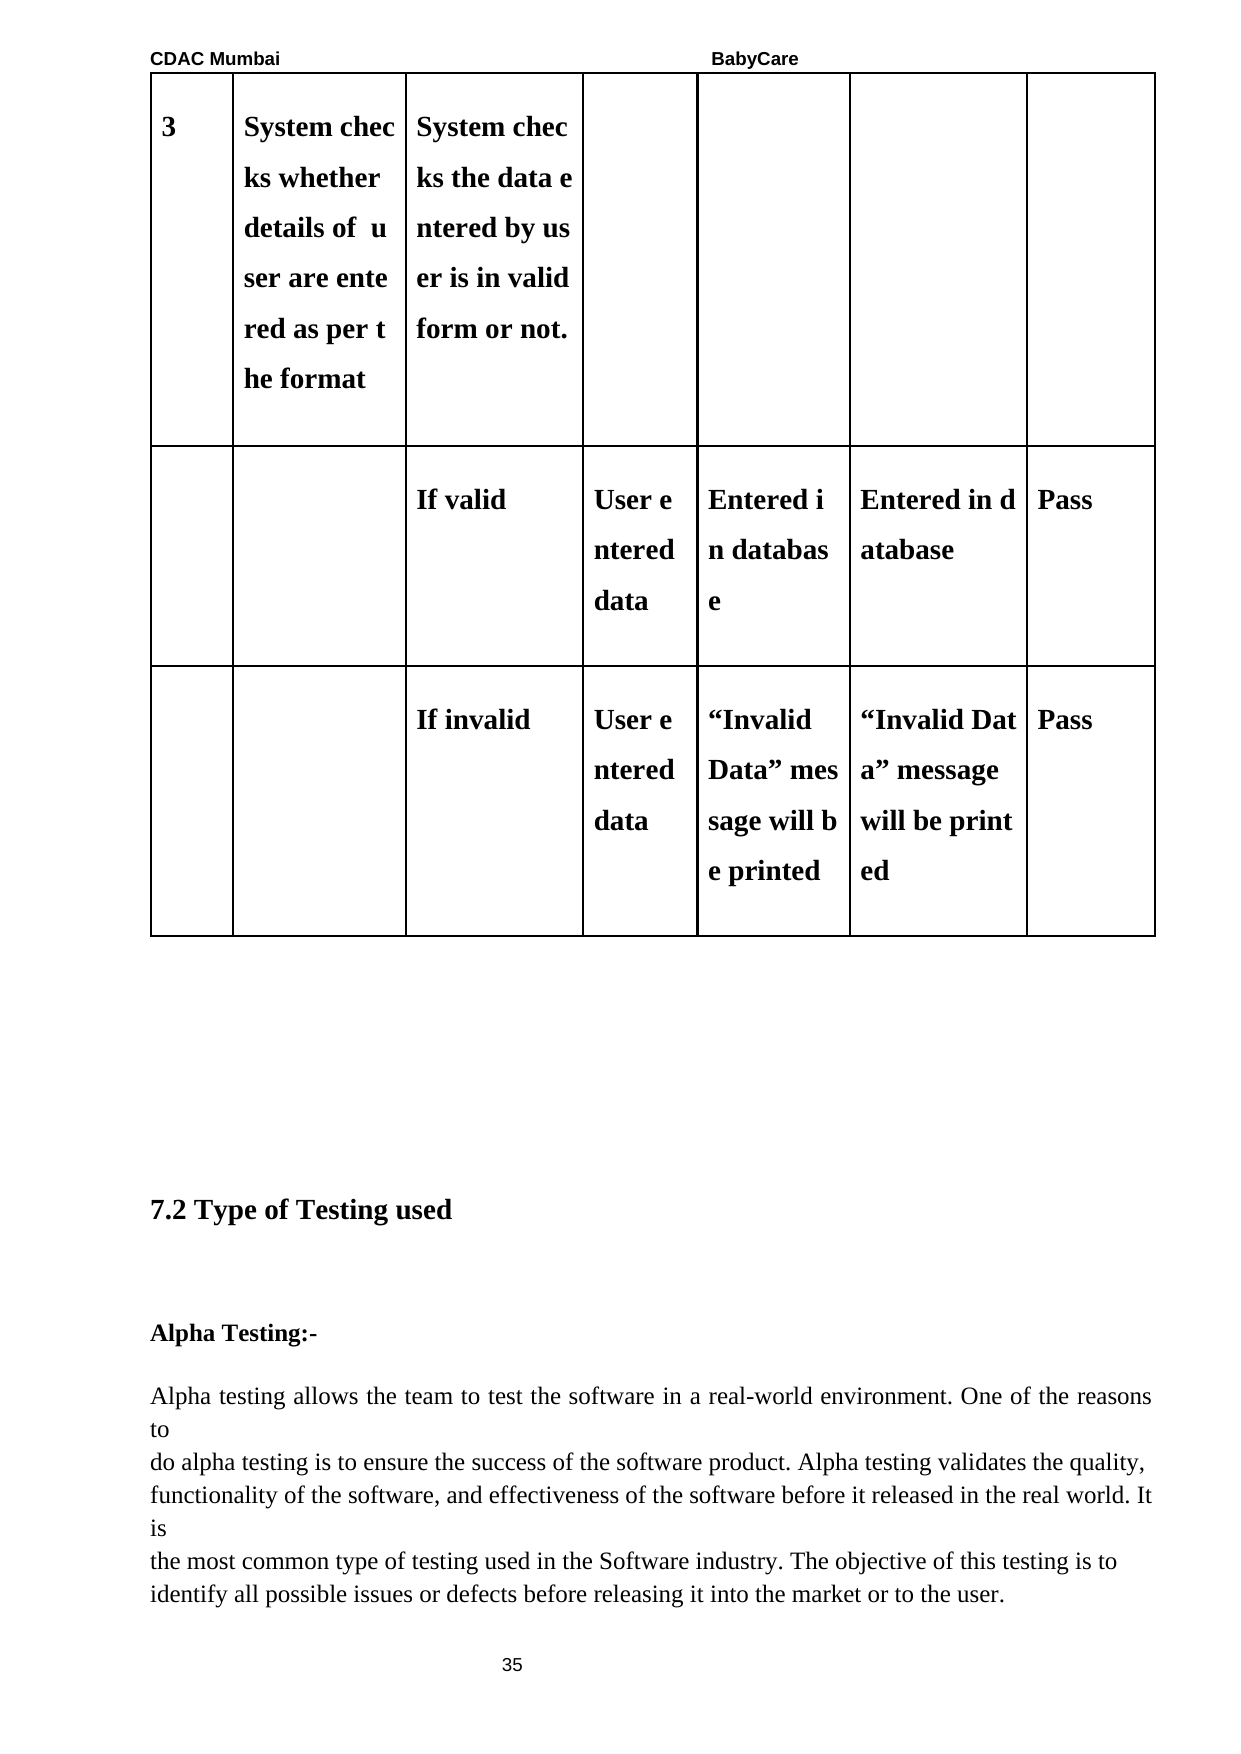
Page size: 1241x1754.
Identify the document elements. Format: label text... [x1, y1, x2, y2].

table_cell “Invalid Data” message will be printed [699, 667, 849, 935]
table_cell If invalid [407, 667, 582, 935]
table_cell User entered data [584, 447, 696, 665]
table_cell User entered data [584, 667, 696, 935]
table_cell [851, 74, 1026, 444]
table_cell Pass [1028, 447, 1154, 665]
text the most common type of testing used in the Software industry. The objective of this testing is to [150, 1546, 1153, 1575]
text identify all possible issues or defects before releasing it into the market or to the user. [150, 1579, 1153, 1608]
text functionality of the software, and effectiveness of the software before it released in the real world. It is [150, 1480, 1153, 1542]
table_cell If valid [407, 447, 582, 665]
table_cell Pass [1028, 667, 1154, 935]
table_cell [584, 74, 696, 444]
table_cell [1028, 74, 1154, 444]
text do alpha testing is to ensure the success of the software product. Alpha testing validates the quality, [150, 1447, 1153, 1476]
table_cell Entered in database [851, 447, 1026, 665]
table_cell Entered in database [699, 447, 849, 665]
table_cell [152, 447, 232, 665]
table_cell [234, 667, 405, 935]
table_cell [699, 74, 849, 444]
table_cell System checks the data entered by user is in valid form or not. [407, 74, 582, 444]
table_cell “Invalid Data” message will be printed [851, 667, 1026, 935]
text Alpha testing allows the team to test the software in a real-world environment. One of the reasons to [150, 1381, 1153, 1443]
text 7.2 Type of Testing used [150, 1192, 1153, 1226]
table_cell [152, 667, 232, 935]
text Alpha Testing:- [150, 1318, 1153, 1346]
table_cell [234, 447, 405, 665]
table_cell 3 [152, 74, 232, 444]
table_cell System checks whether details of user are entered as per the format [234, 74, 405, 444]
